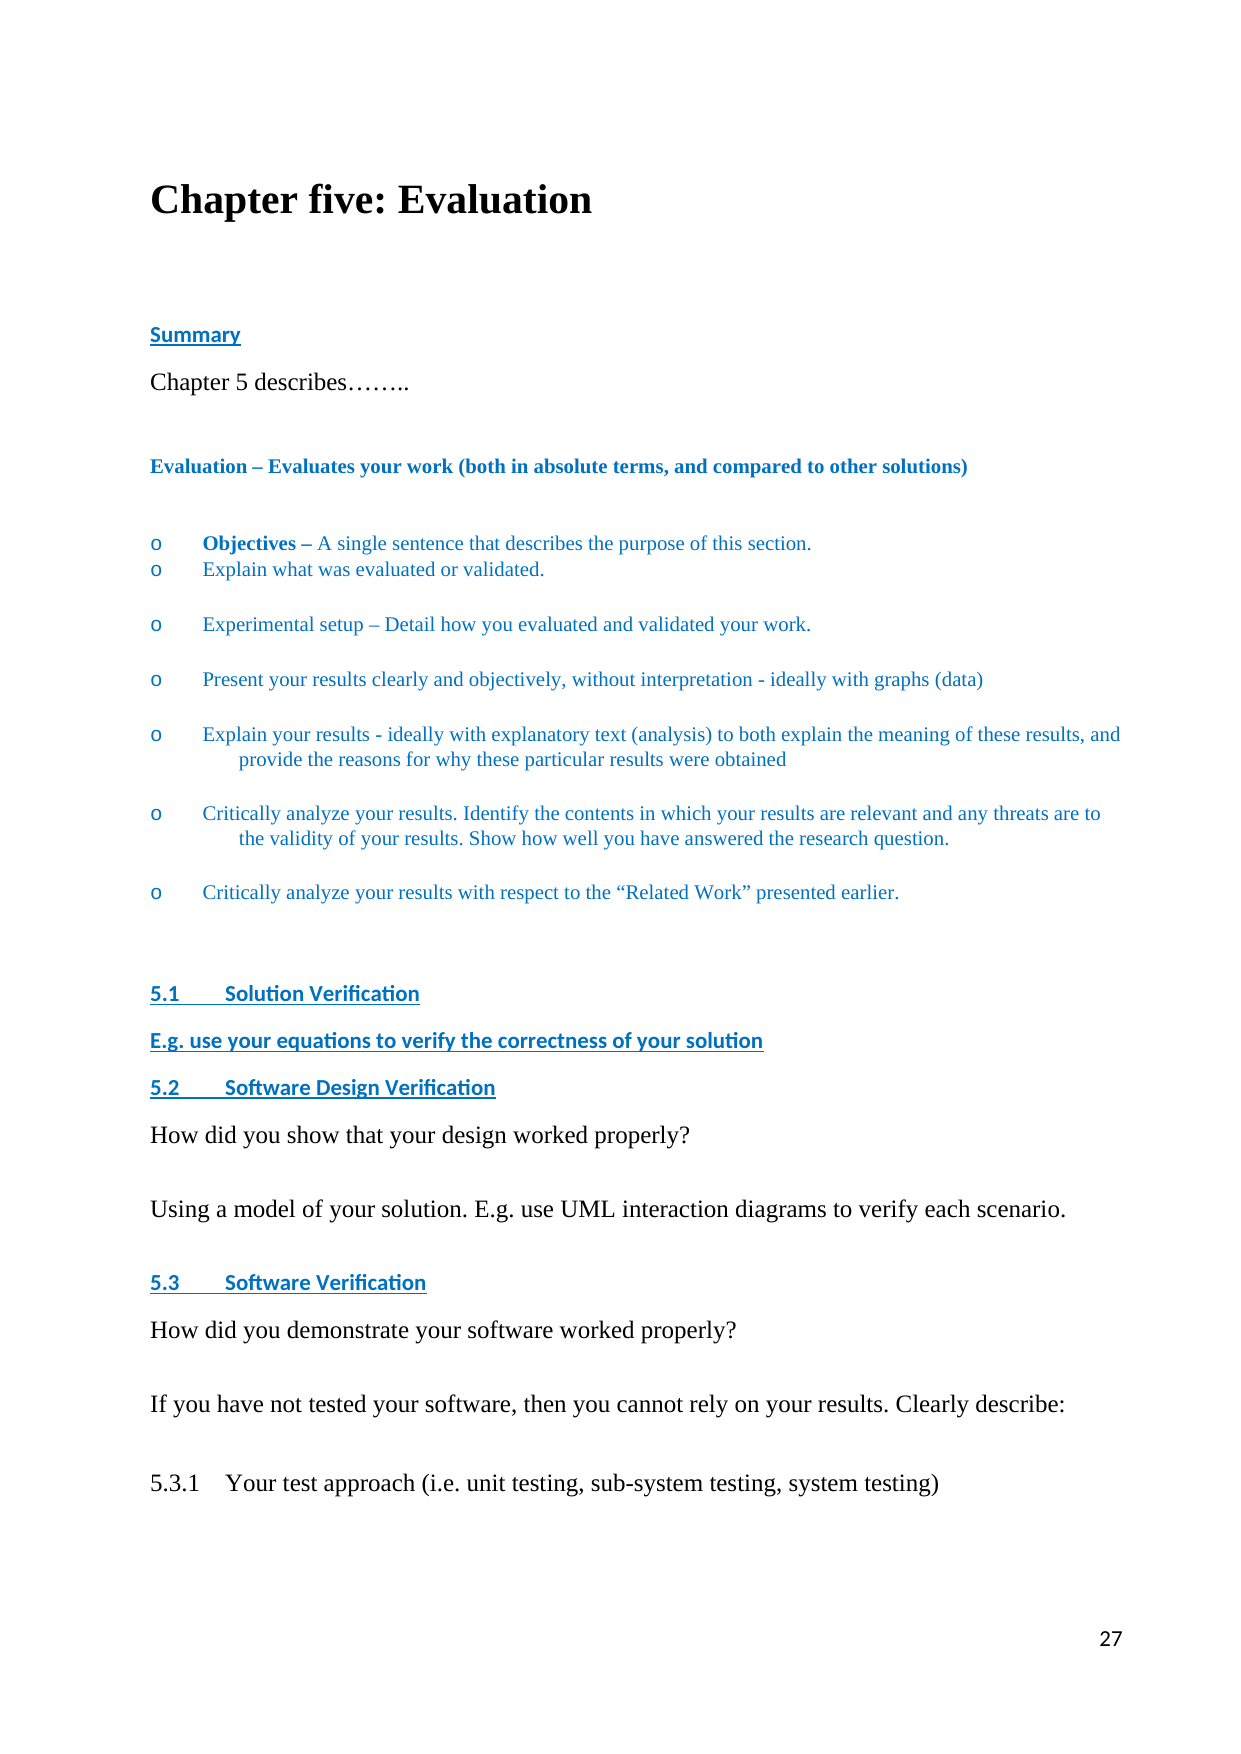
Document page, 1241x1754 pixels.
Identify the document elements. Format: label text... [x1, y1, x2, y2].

subtitle 5.3 Software Verification [150, 1268, 1122, 1296]
list Experimental setup – Detail how you evaluated and validated your work. [150, 612, 1122, 638]
subtitle Chapter five: Evaluation [150, 175, 1122, 223]
list Present your results clearly and objectively, without interpretation - ideally with graphs (data) [150, 667, 1122, 692]
subtitle 5.2 Software Design Verification [150, 1073, 1122, 1101]
text Chapter 5 describes…….. [150, 367, 1122, 396]
list Critically analyze your results. Identify the contents in which your results are relevant and any threats are to the validity of your results. Show how well you have answered the research question. [150, 801, 1122, 850]
text How did you show that your design worked properly? [150, 1120, 1122, 1149]
list Explain your results - ideally with explanatory text (analysis) to both explain the meaning of these results, and provide the reasons for why these particular results were obtained [150, 722, 1122, 771]
subtitle 5.3.1 Your test approach (i.e. unit testing, sub-system testing, system testing) [150, 1468, 1122, 1497]
list Objectives – A single sentence that describes the purpose of this section. [150, 531, 1122, 557]
subtitle 5.1 Solution Verification [150, 979, 1122, 1007]
subtitle Summary [150, 320, 1122, 348]
text Evaluation – Evaluates your work (both in absolute terms, and compared to other solutions) [150, 454, 1122, 478]
text How did you demonstrate your software worked properly? [150, 1315, 1122, 1344]
text Using a model of your solution. E.g. use UML interaction diagrams to verify each scenario. [150, 1194, 1122, 1223]
subtitle E.g. use your equations to verify the correctness of your solution [150, 1026, 1122, 1054]
list Critically analyze your results with respect to the “Related Work” presented earlier. [150, 879, 1122, 905]
text If you have not tested your software, then you cannot rely on your results. Clearly describe: [150, 1389, 1122, 1418]
list Explain what was evaluated or validated. [150, 557, 1122, 583]
